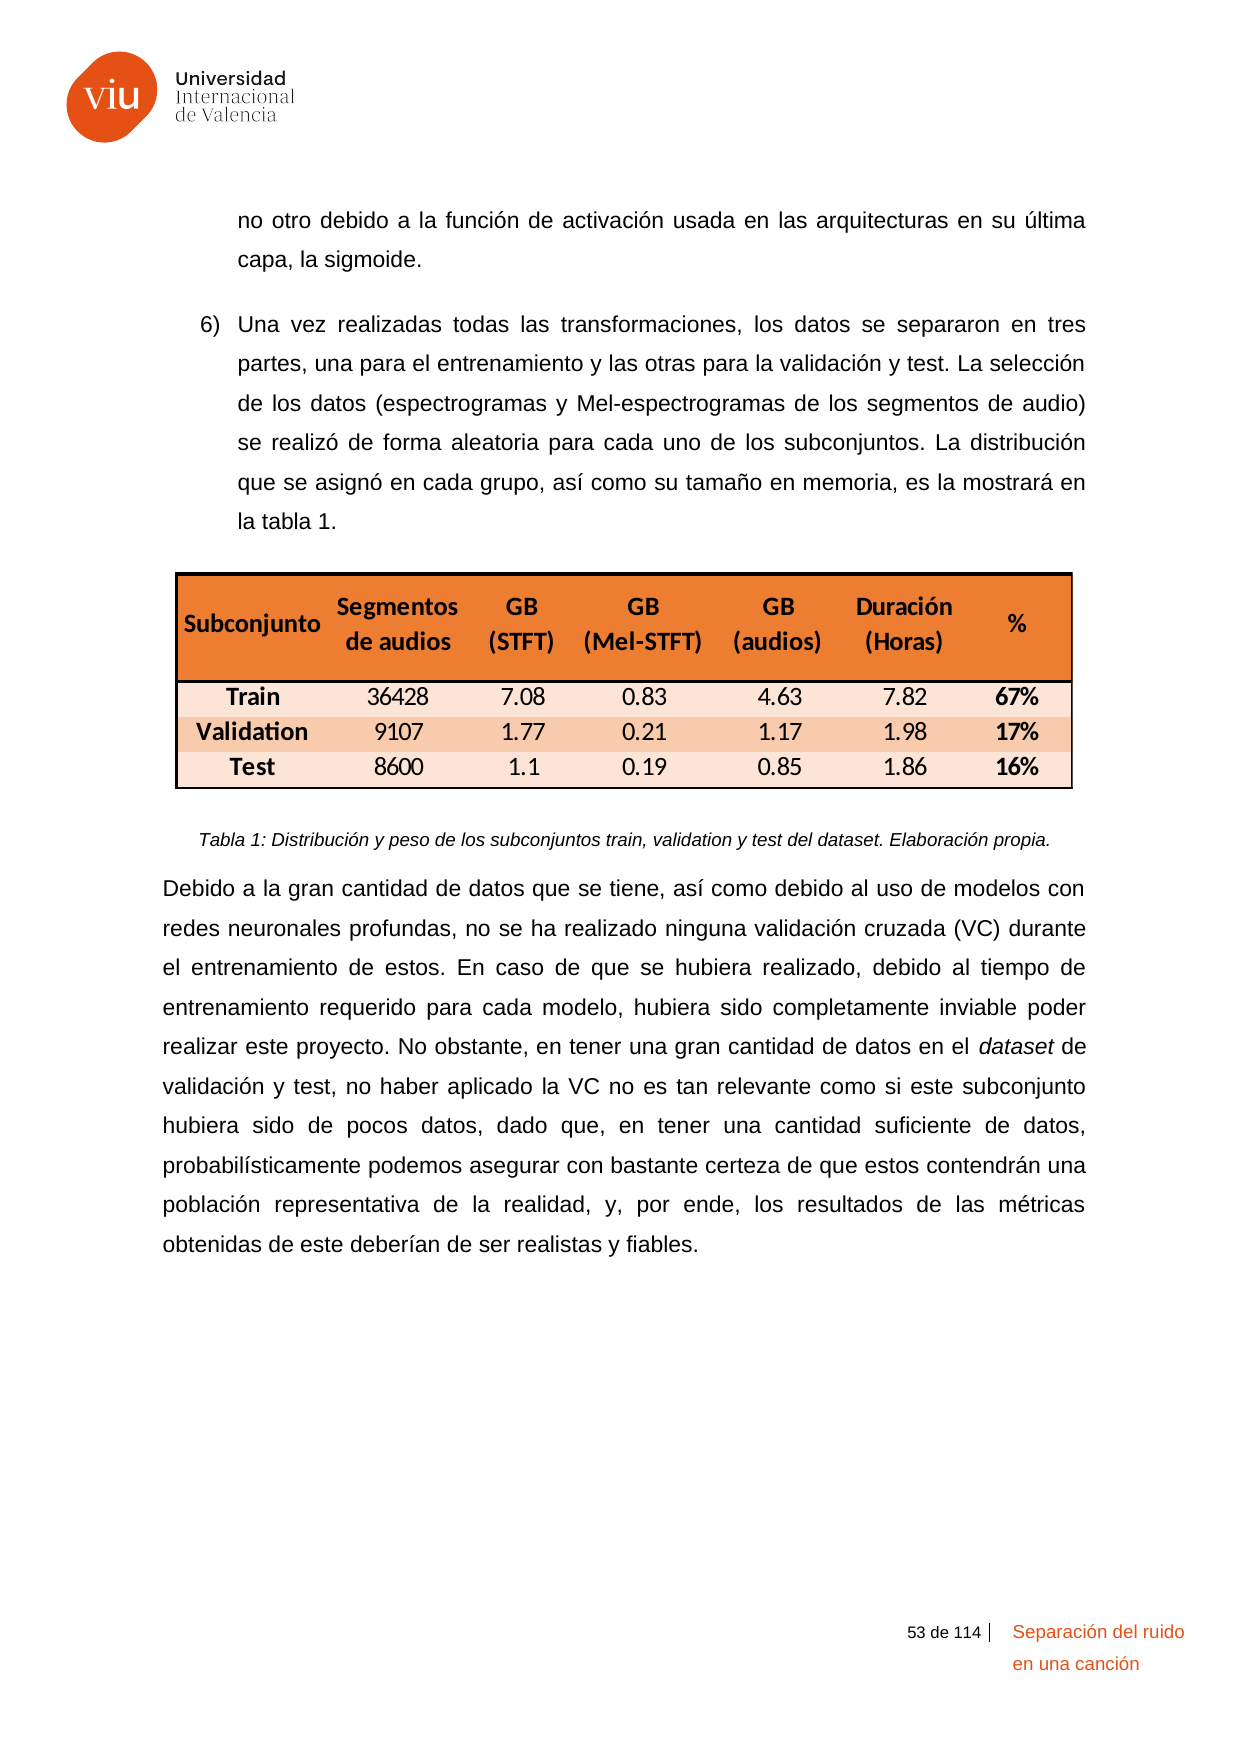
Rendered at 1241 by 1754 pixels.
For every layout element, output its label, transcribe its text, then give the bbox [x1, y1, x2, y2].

text Debido a la gran cantidad de datos que se tiene, así como debido al uso de modelos con redes neuronales profundas, no se ha realizado ninguna validación cruzada (VC) durante el entrenamiento de estos. En caso de que se hubiera realizado, debido al tiempo de entrenamiento requerido para cada modelo, hubiera sido completamente inviable poder realizar este proyecto. No obstante, en tener una gran cantidad de datos en el dataset de validación y test, no haber aplicado la VC no es tan relevante como si este subconjunto hubiera sido de pocos datos, dado que, en tener una cantidad suficiente de datos, probabilísticamente podemos asegurar con bastante certeza de que estos contendrán una población representativa de la realidad, y, por ende, los resultados de las métricas obtenidas de este deberían de ser realistas y fiables. [162, 875, 1087, 1257]
text Tabla 1: Distribución y peso de los subconjuntos train, validation y test del dataset. Elaboración propia. [162, 829, 1087, 850]
list Una vez realizadas todas las transformaciones, los datos se separaron en tres partes, una para el entrenamiento y las otras para la validación y test. La selección de los datos (espectrogramas y Mel-espectrogramas de los segmentos de audio) se realizó de forma aleatoria para cada uno de los subconjuntos. La distribución que se asignó en cada grupo, así como su tamaño en memoria, es la mostrará en la tabla 1. [200, 311, 1087, 534]
picture [45, 29, 316, 165]
